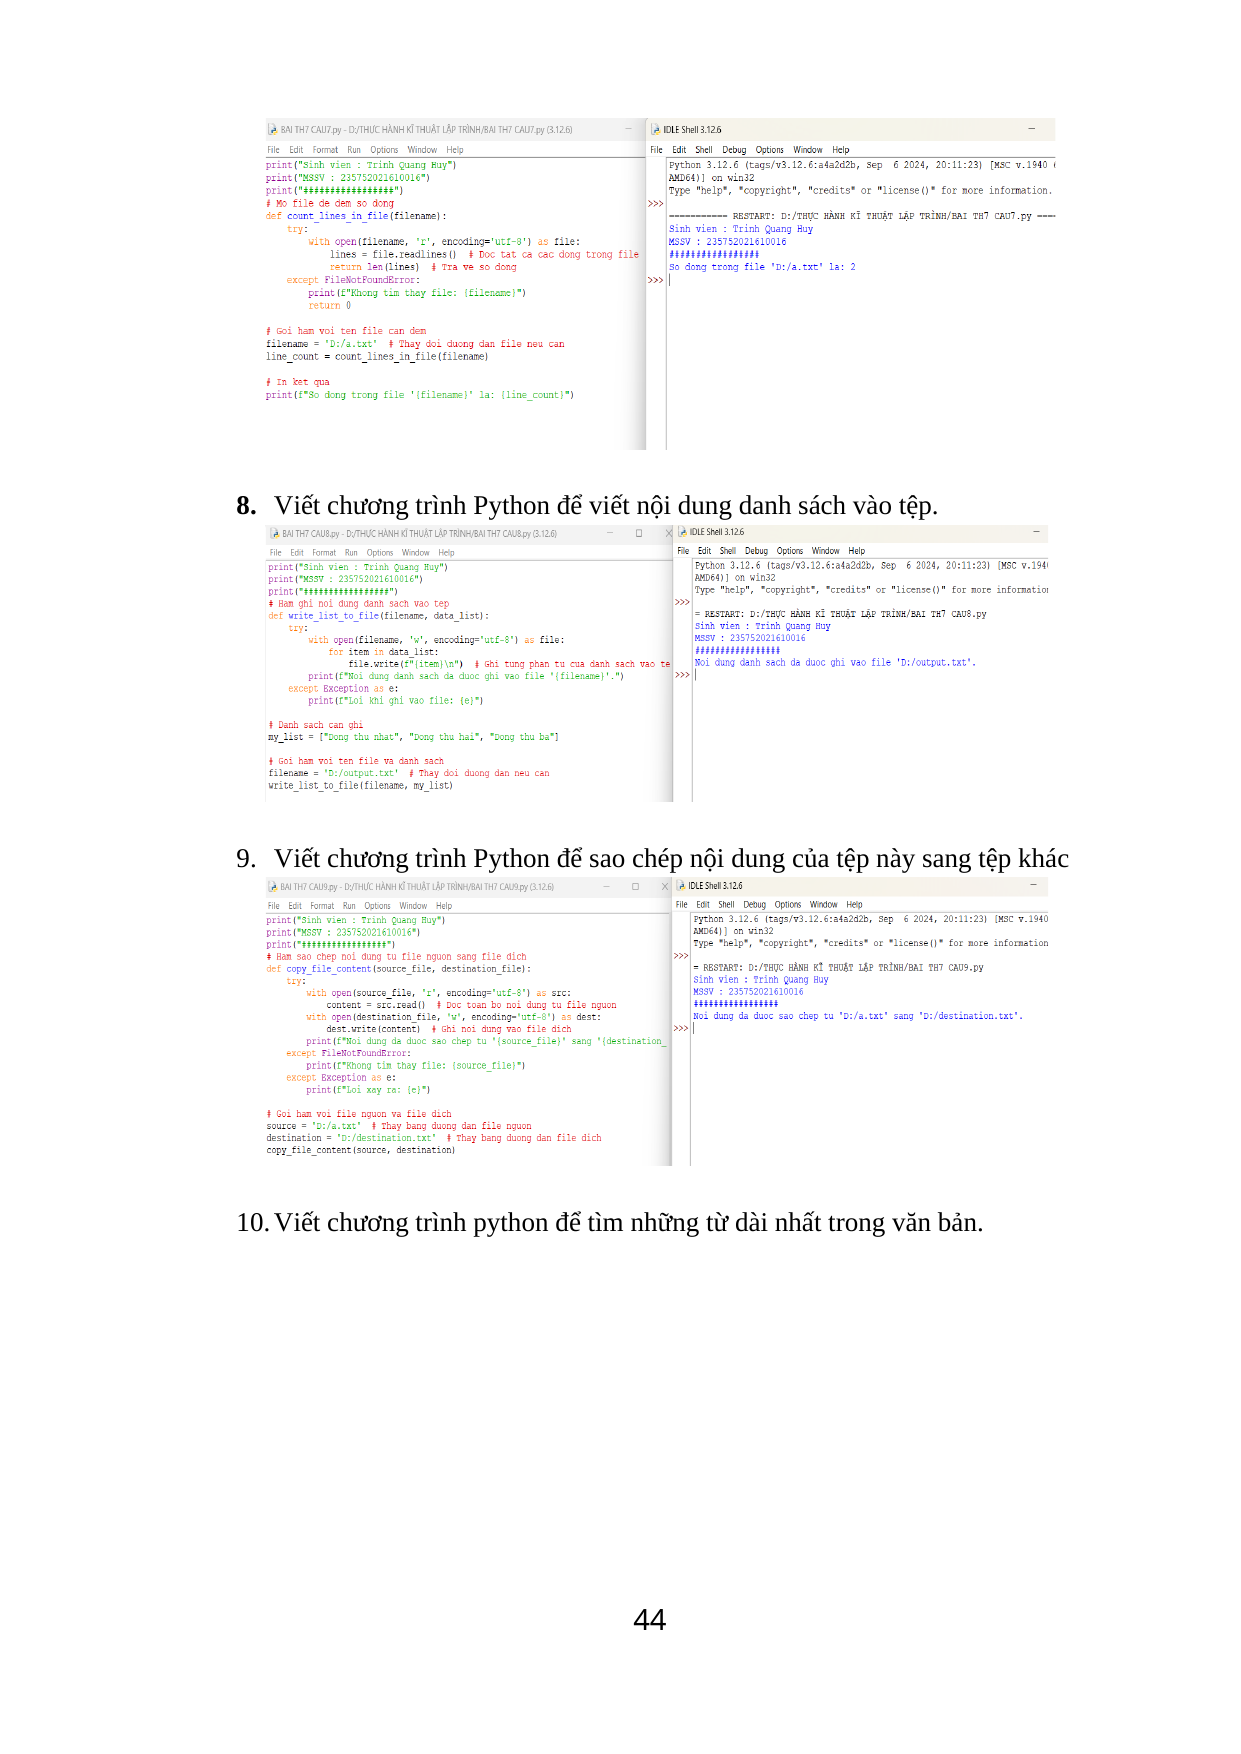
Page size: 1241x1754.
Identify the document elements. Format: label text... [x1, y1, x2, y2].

picture [265, 877, 1049, 1166]
list Viết chương trình Python để viết nội dung danh sách vào tệp. [236, 489, 1122, 521]
picture [265, 118, 1056, 450]
list Viết chương trình python để tìm những từ dài nhất trong văn bản. [236, 1206, 1122, 1237]
list Viết chương trình Python để sao chép nội dung của tệp này sang tệp khác [236, 842, 1122, 873]
picture [265, 525, 1049, 802]
